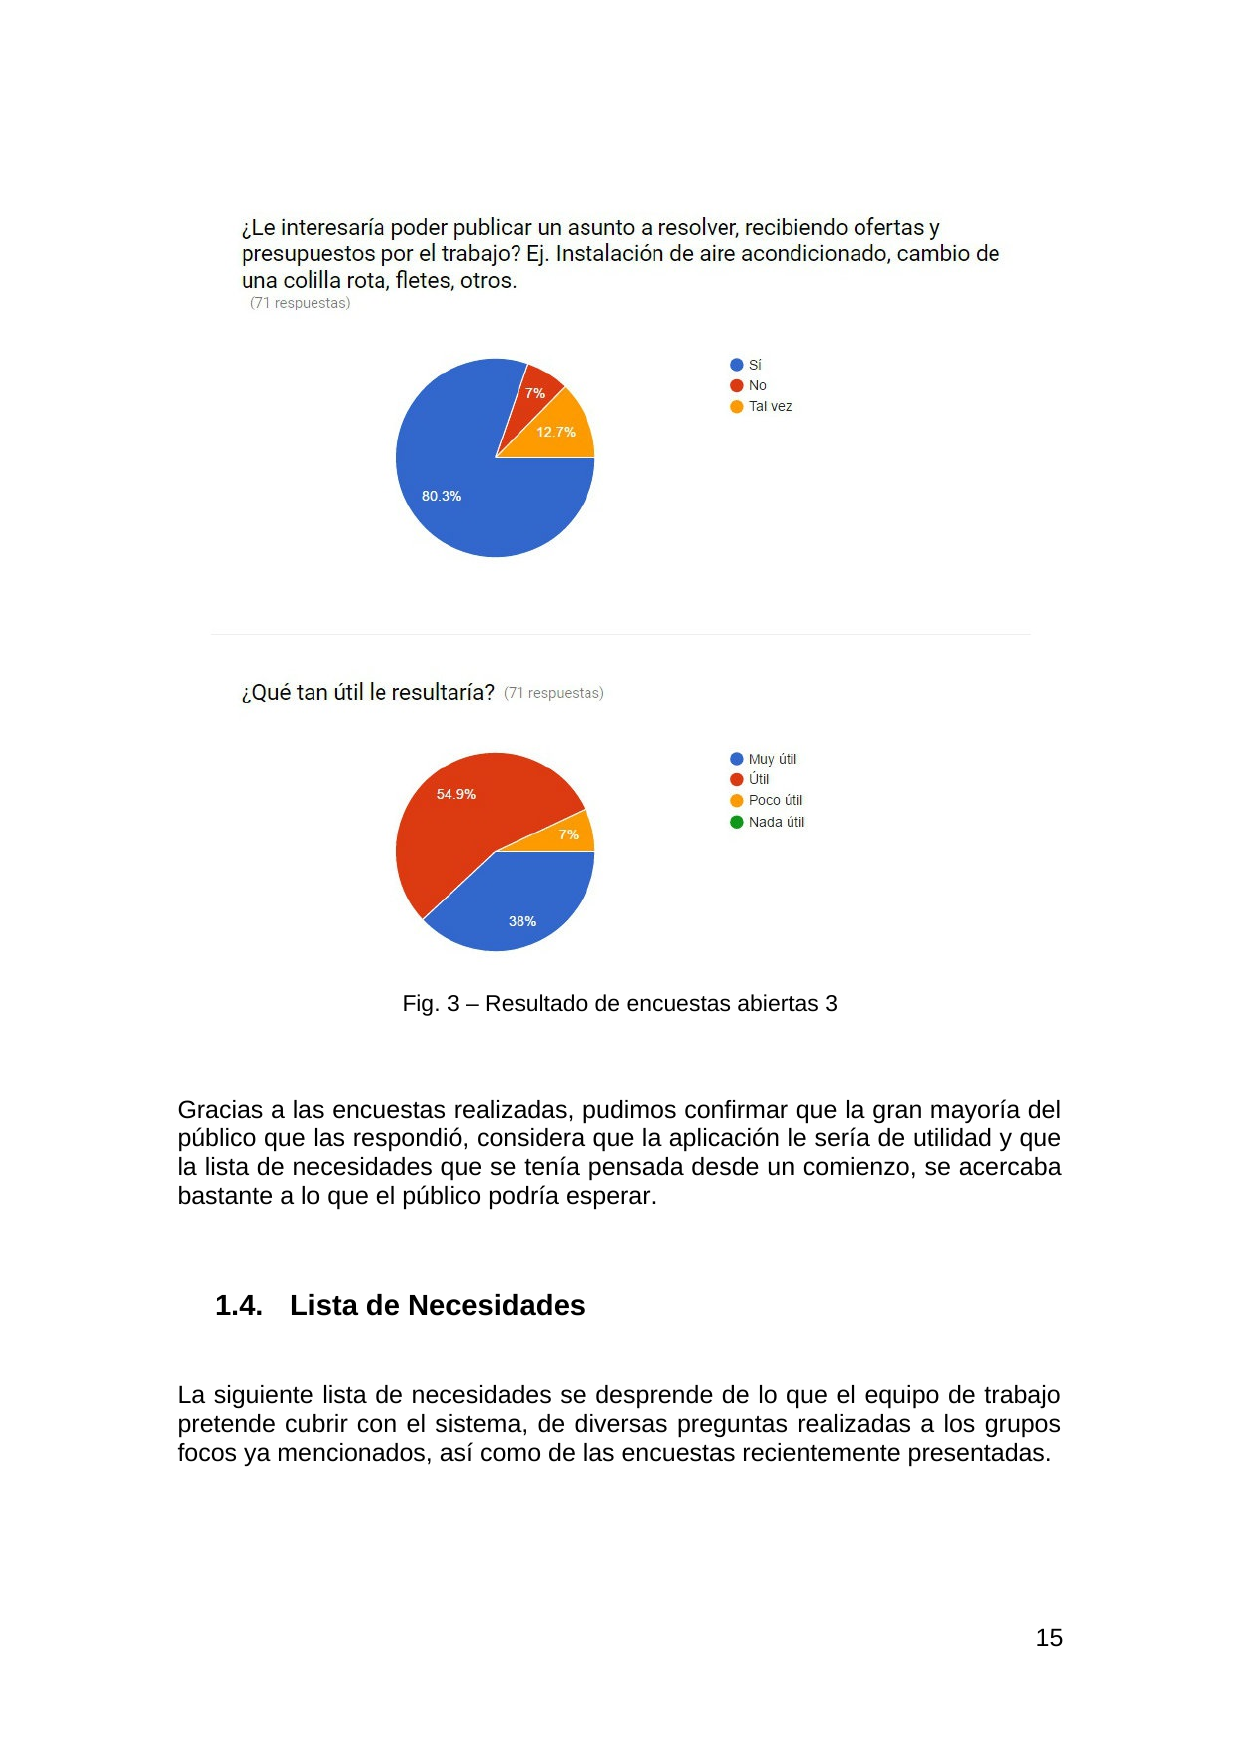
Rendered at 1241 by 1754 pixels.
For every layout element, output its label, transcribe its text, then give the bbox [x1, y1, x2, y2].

text La siguiente lista de necesidades se desprende de lo que el equipo de trabajo pretende cubrir con el sistema, de diversas preguntas realizadas a los grupos focos ya mencionados, así como de las encuestas recientemente presentadas. [177, 1381, 1063, 1467]
text Gracias a las encuestas realizadas, pudimos confirmar que la gran mayoría del público que las respondió, considera que la aplicación le sería de utilidad y que la lista de necesidades que se tenía pensada desde un comienzo, se acercaba bastante a lo que el público podría esperar. [177, 1095, 1063, 1210]
list Lista de Necesidades [215, 1288, 1063, 1322]
picture [177, 177, 1063, 965]
text Fig. 3 – Resultado de encuestas abiertas 3 [177, 989, 1063, 1016]
